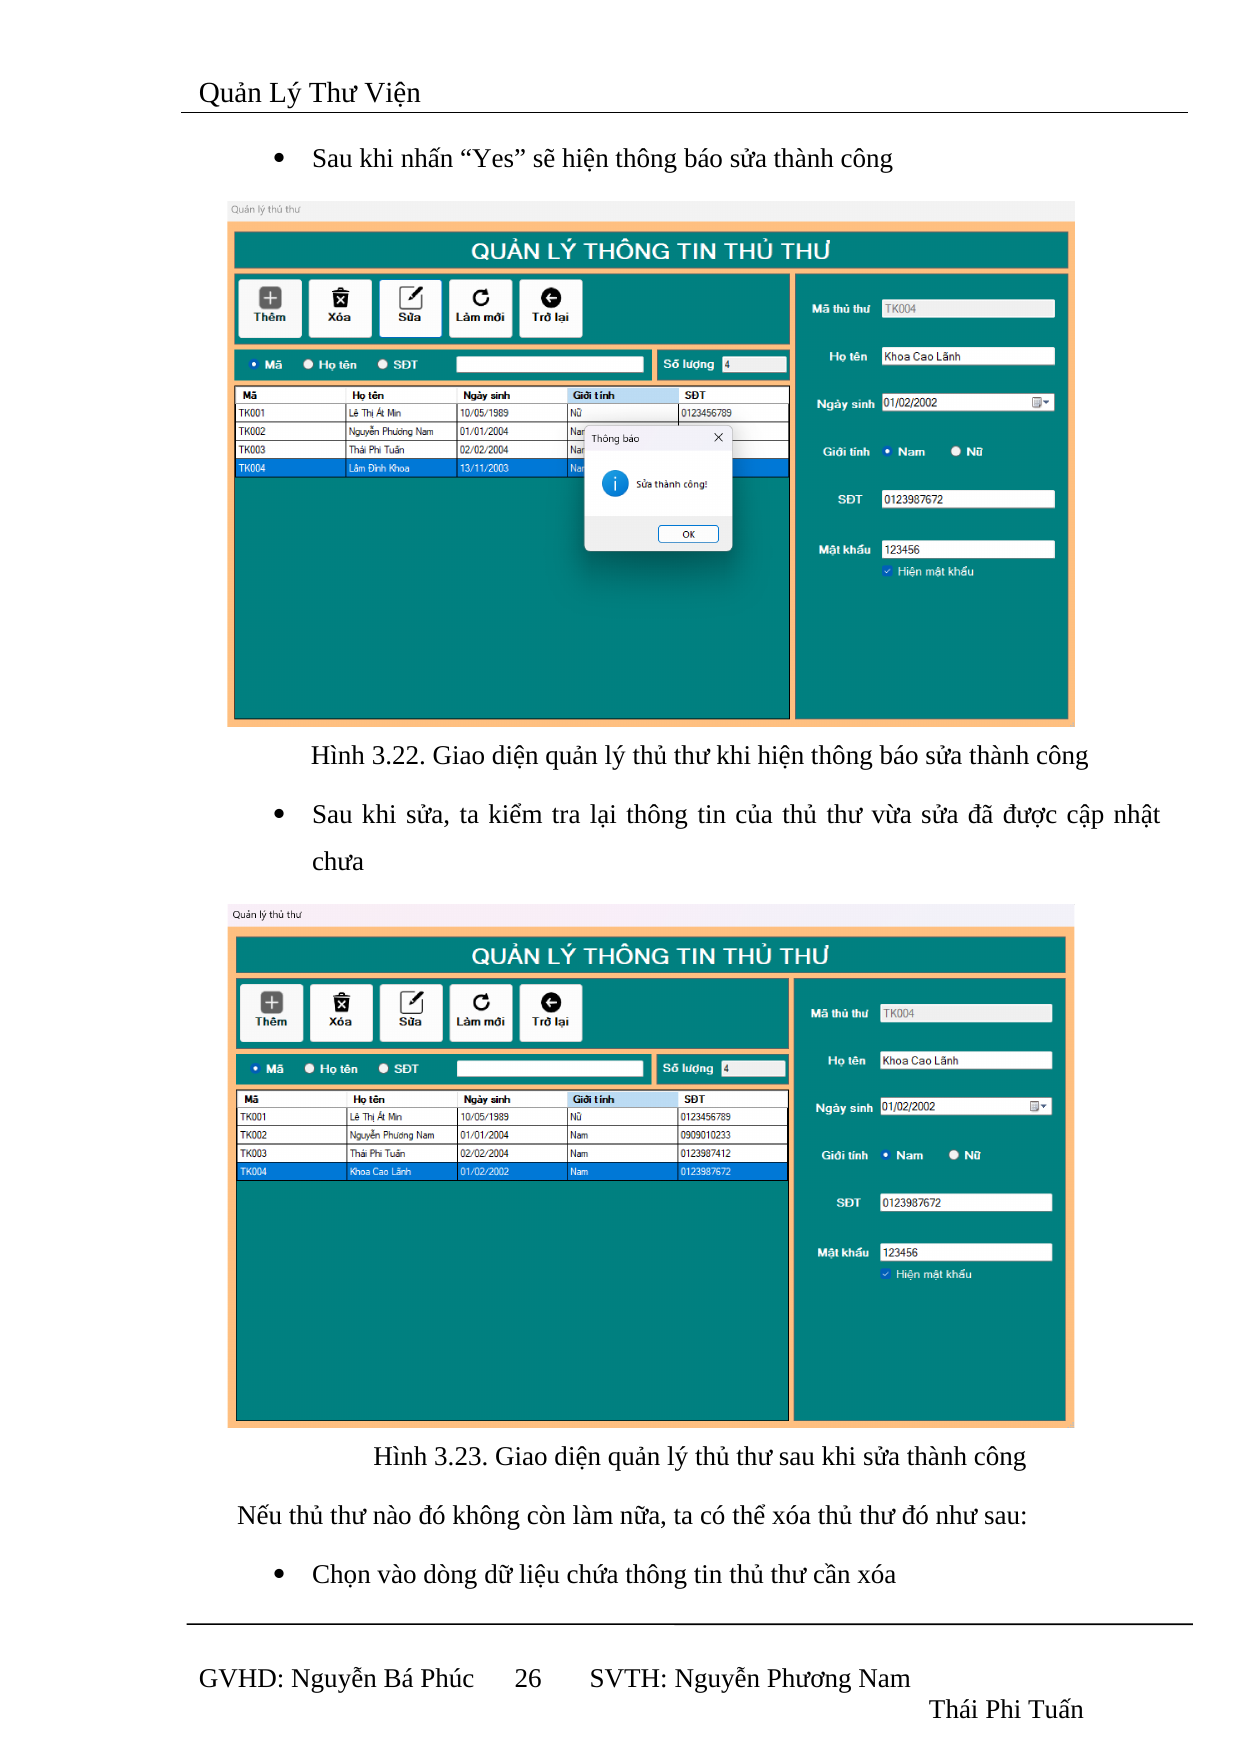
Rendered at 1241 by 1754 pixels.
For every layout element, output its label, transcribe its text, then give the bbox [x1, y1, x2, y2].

list Sau khi nhấn “Yes” sẽ hiện thông báo sửa thành công [274, 142, 1163, 173]
picture [227, 904, 1075, 1428]
picture [227, 201, 1075, 727]
list Sau khi sửa, ta kiểm tra lại thông tin của thủ thư vừa sửa đã được cập nhật chưa [274, 798, 1163, 876]
list Chọn vào dòng dữ liệu chứa thông tin thủ thư cần xóa [274, 1559, 1163, 1590]
text Nếu thủ thư nào đó không còn làm nữa, ta có thể xóa thủ thư đó như sau: [178, 1499, 1163, 1531]
